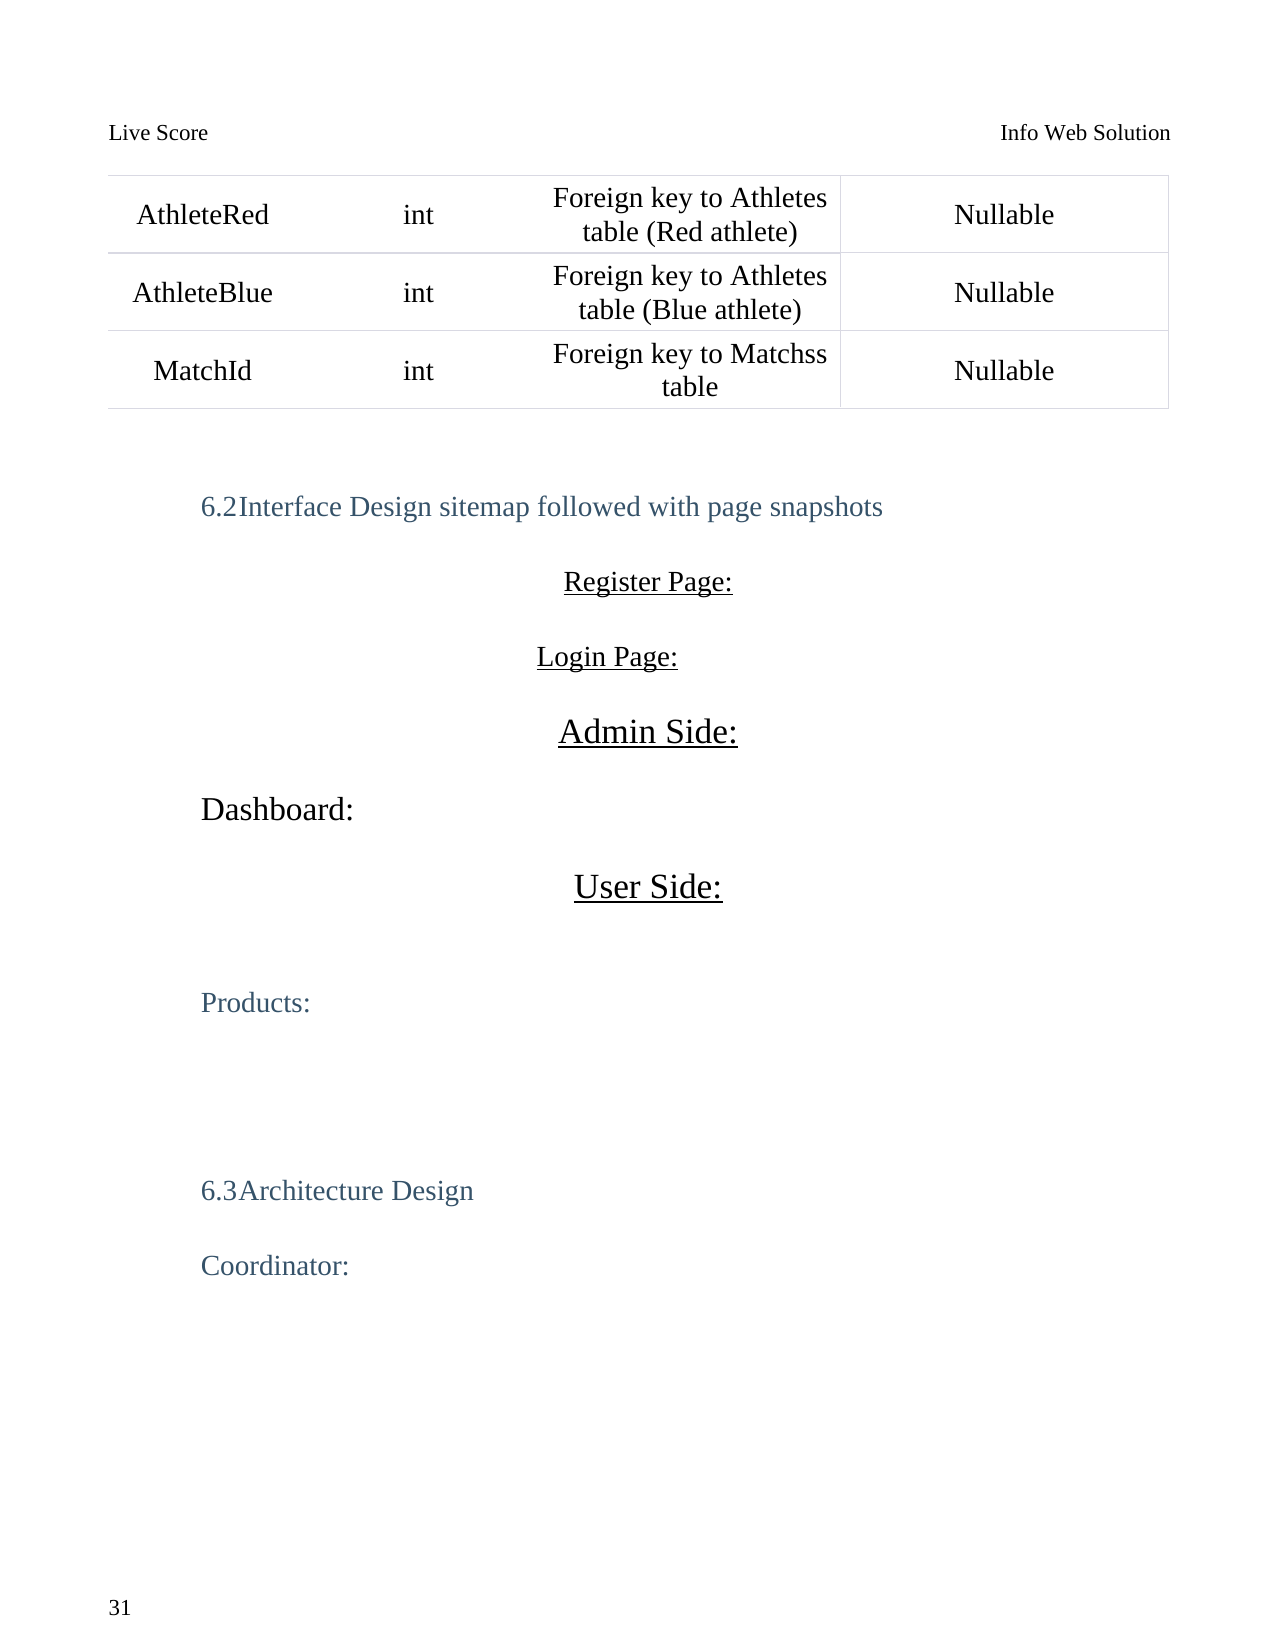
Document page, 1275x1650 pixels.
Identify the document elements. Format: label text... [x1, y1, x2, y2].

table_cell MatchId [108, 331, 297, 407]
text Dashboard: [119, 789, 1095, 827]
text Products: [119, 981, 1095, 1019]
table_cell AthleteBlue [108, 254, 297, 330]
table_cell Nullable [841, 331, 1168, 407]
list Interface Design sitemap followed with page snapshots [119, 486, 1095, 523]
table_cell Nullable [841, 176, 1168, 252]
text Coordinator: [201, 1244, 1171, 1281]
text User Side: [119, 866, 1095, 906]
table_cell int [297, 331, 540, 407]
text Register Page: [119, 561, 1095, 598]
table_cell int [297, 254, 540, 330]
list Architecture Design [201, 1169, 1171, 1206]
table_cell AthleteRed [108, 176, 297, 252]
table_cell Foreign key to Athletes table (Blue athlete) [540, 254, 840, 330]
table_cell int [297, 176, 540, 252]
table_cell Foreign key to Matchss table [540, 331, 840, 407]
text Login Page: [119, 636, 1095, 673]
text Admin Side: [119, 711, 1095, 751]
table_cell Foreign key to Athletes table (Red athlete) [540, 176, 840, 252]
table_cell Nullable [841, 253, 1168, 330]
